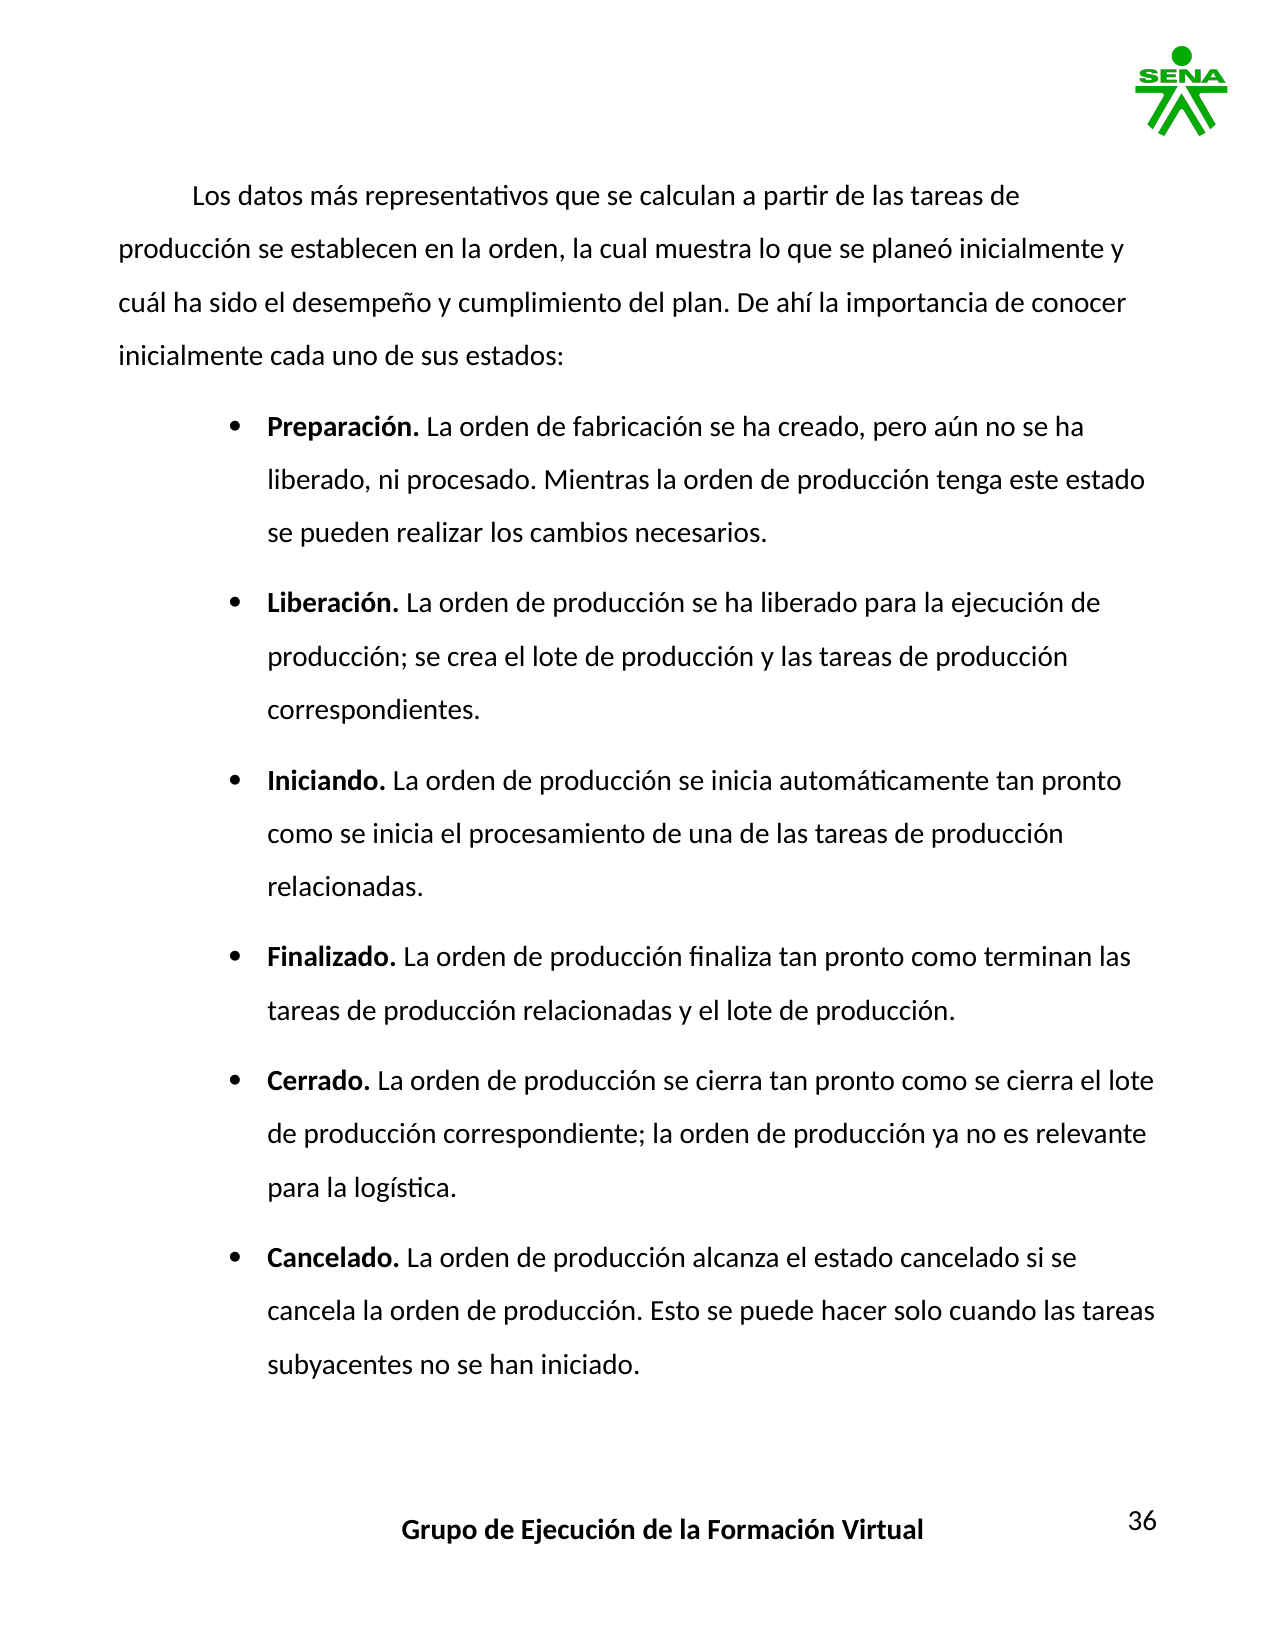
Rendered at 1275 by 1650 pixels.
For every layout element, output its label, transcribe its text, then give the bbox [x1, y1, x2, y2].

text Los datos más representativos que se calculan a partir de las tareas de producción se establecen en la orden, la cual muestra lo que se planeó inicialmente y cuál ha sido el desempeño y cumplimiento del plan. De ahí la importancia de conocer inicialmente cada uno de sus estados: [118, 177, 1157, 373]
list Iniciando. La orden de producción se inicia automáticamente tan pronto como se inicia el procesamiento de una de las tareas de producción relacionadas. [230, 762, 1157, 904]
list Preparación. La orden de fabricación se ha creado, pero aún no se ha liberado, ni procesado. Mientras la orden de producción tenga este estado se pueden realizar los cambios necesarios. [230, 408, 1157, 550]
list Cancelado. La orden de producción alcanza el estado cancelado si se cancela la orden de producción. Esto se puede hacer solo cuando las tareas subyacentes no se han iniciado. [230, 1239, 1157, 1382]
list Cerrado. La orden de producción se cierra tan pronto como se cierra el lote de producción correspondiente; la orden de producción ya no es relevante para la logística. [230, 1062, 1157, 1204]
picture [1135, 46, 1228, 136]
list Finalizado. La orden de producción finaliza tan pronto como terminan las tareas de producción relacionadas y el lote de producción. [230, 938, 1157, 1028]
list Liberación. La orden de producción se ha liberado para la ejecución de producción; se crea el lote de producción y las tareas de producción correspondientes. [230, 584, 1157, 727]
